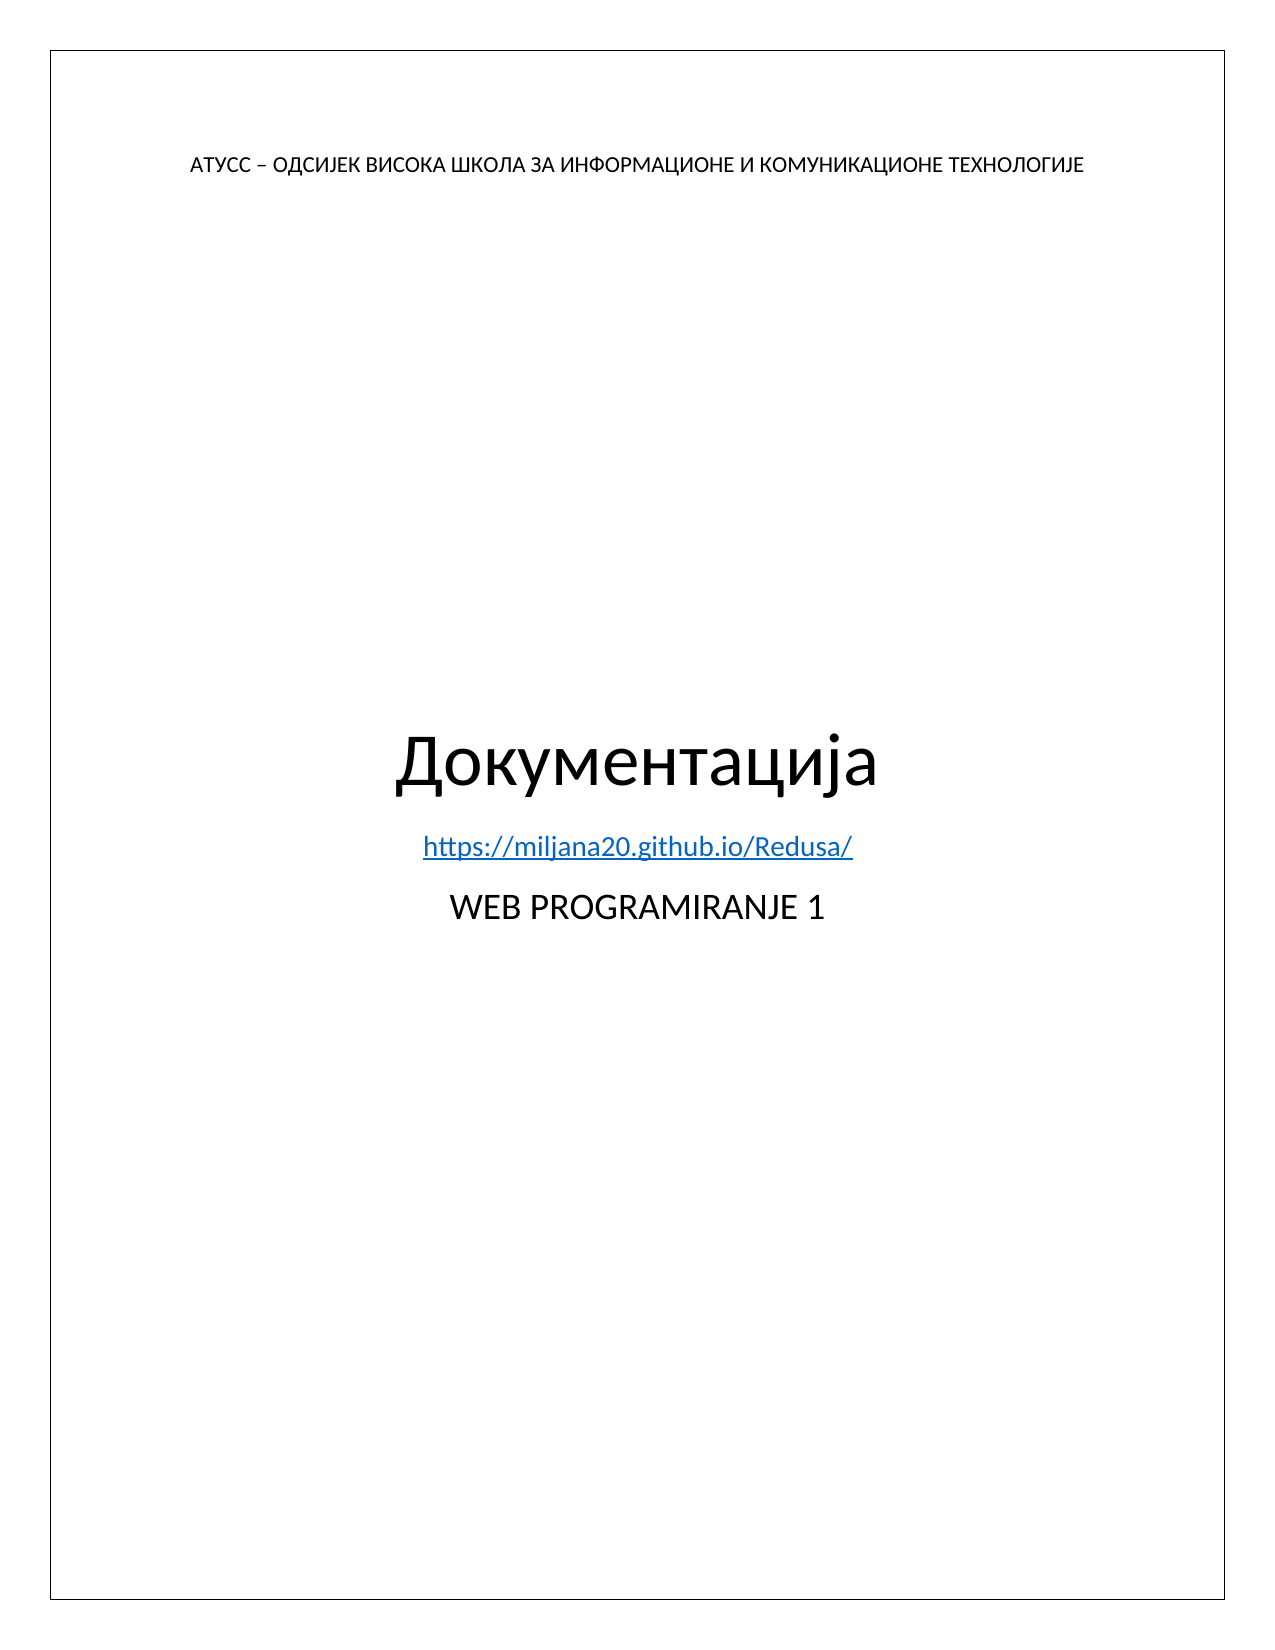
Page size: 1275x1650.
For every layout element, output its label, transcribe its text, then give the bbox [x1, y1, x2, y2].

text АТУСС – ОДСИЈЕК ВИСОКА ШКОЛА ЗА ИНФОРМАЦИОНЕ И КОМУНИКАЦИОНЕ ТЕХНОЛОГИЈЕ [150, 150, 1125, 178]
text https://miljana20.github.io/Redusa/ [150, 828, 1125, 864]
text Документација [150, 712, 1125, 804]
text WEB PROGRAMIRANJE 1 [150, 883, 1125, 929]
